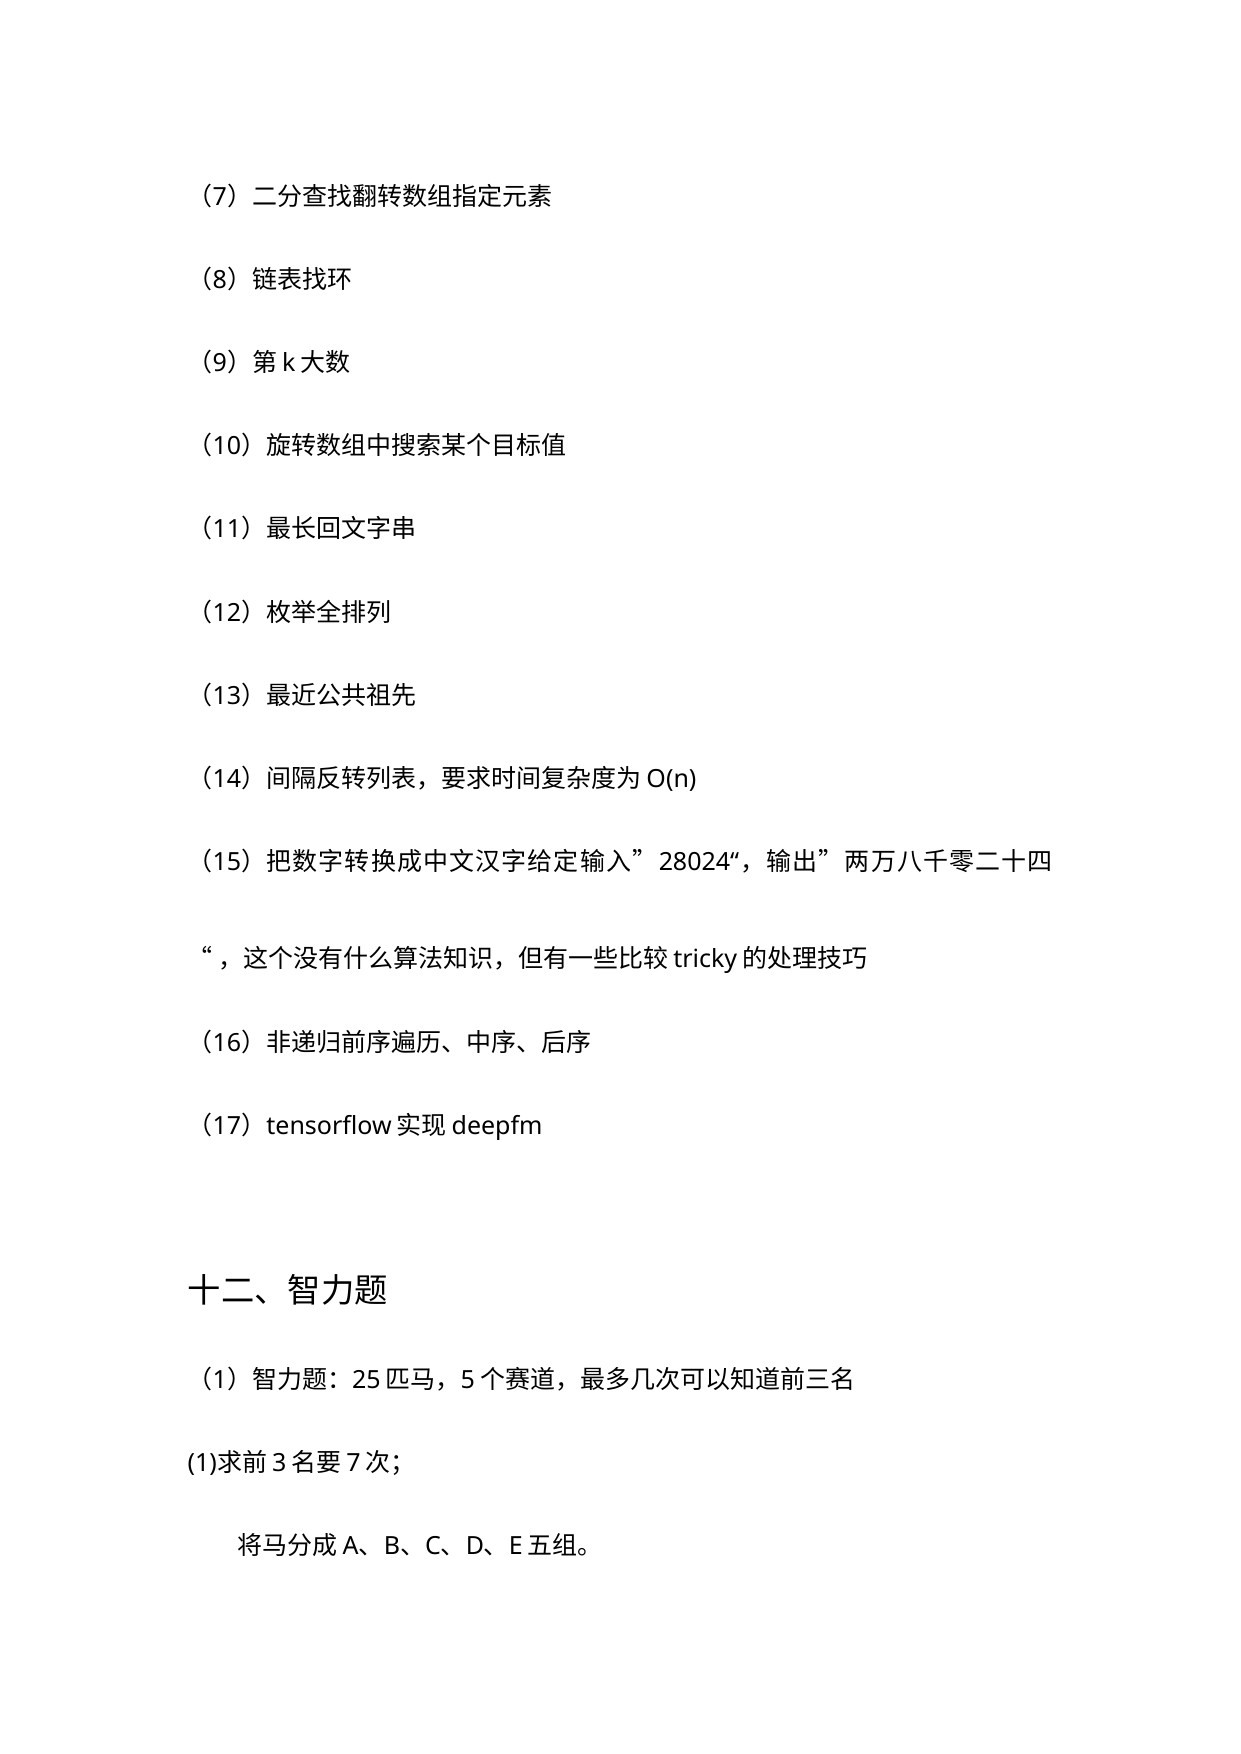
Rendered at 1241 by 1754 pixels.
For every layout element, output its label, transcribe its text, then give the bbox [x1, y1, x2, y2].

list 把数字转换成中文汉字给定输入”28024“，输出”两万八千零二十四“ ，这个没有什么算法知识，但有一些比较tricky的处理技巧 [187, 827, 1053, 989]
list 非递归前序遍历、中序、后序 [187, 1008, 1053, 1073]
list 间隔反转列表，要求时间复杂度为O(n) [187, 744, 1053, 809]
list 第k大数 [187, 328, 1053, 393]
list 二分查找翻转数组指定元素 [187, 162, 1053, 227]
list (1)求前3名要7次； [187, 1428, 1053, 1493]
list tensorflow实现deepfm [187, 1091, 1053, 1156]
list 将马分成A、B、C、D、E五组。 [187, 1511, 1053, 1576]
list 智力题：25匹马，5个赛道，最多几次可以知道前三名 [187, 1345, 1053, 1410]
list 旋转数组中搜索某个目标值 [187, 411, 1053, 476]
list 链表找环 [187, 245, 1053, 310]
list 枚举全排列 [187, 578, 1053, 643]
list 最长回文字串 [187, 494, 1053, 559]
list 智力题 [187, 1256, 1053, 1321]
list 最近公共祖先 [187, 661, 1053, 726]
